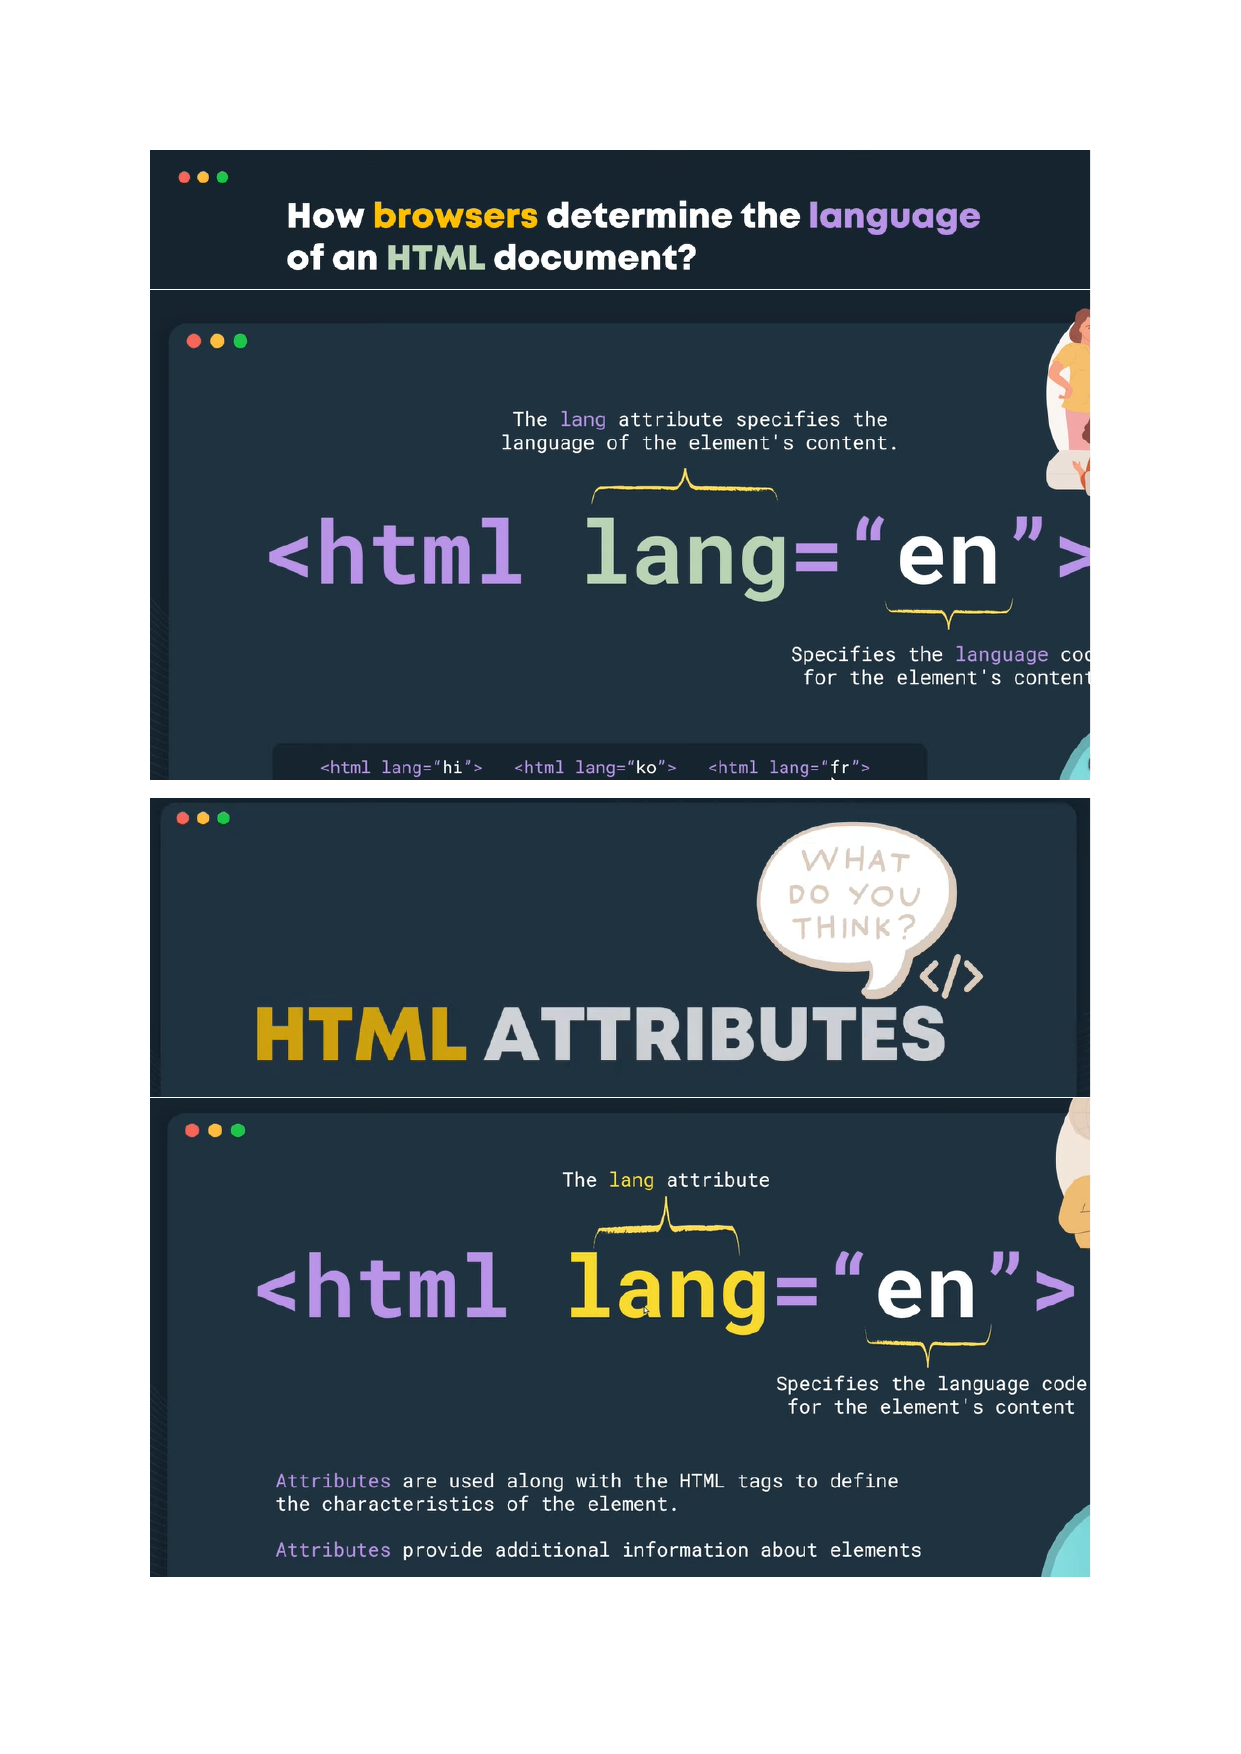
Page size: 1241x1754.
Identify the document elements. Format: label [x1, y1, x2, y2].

picture [150, 1098, 1091, 1577]
picture [150, 150, 1091, 289]
picture [150, 798, 1091, 1097]
picture [150, 290, 1091, 780]
